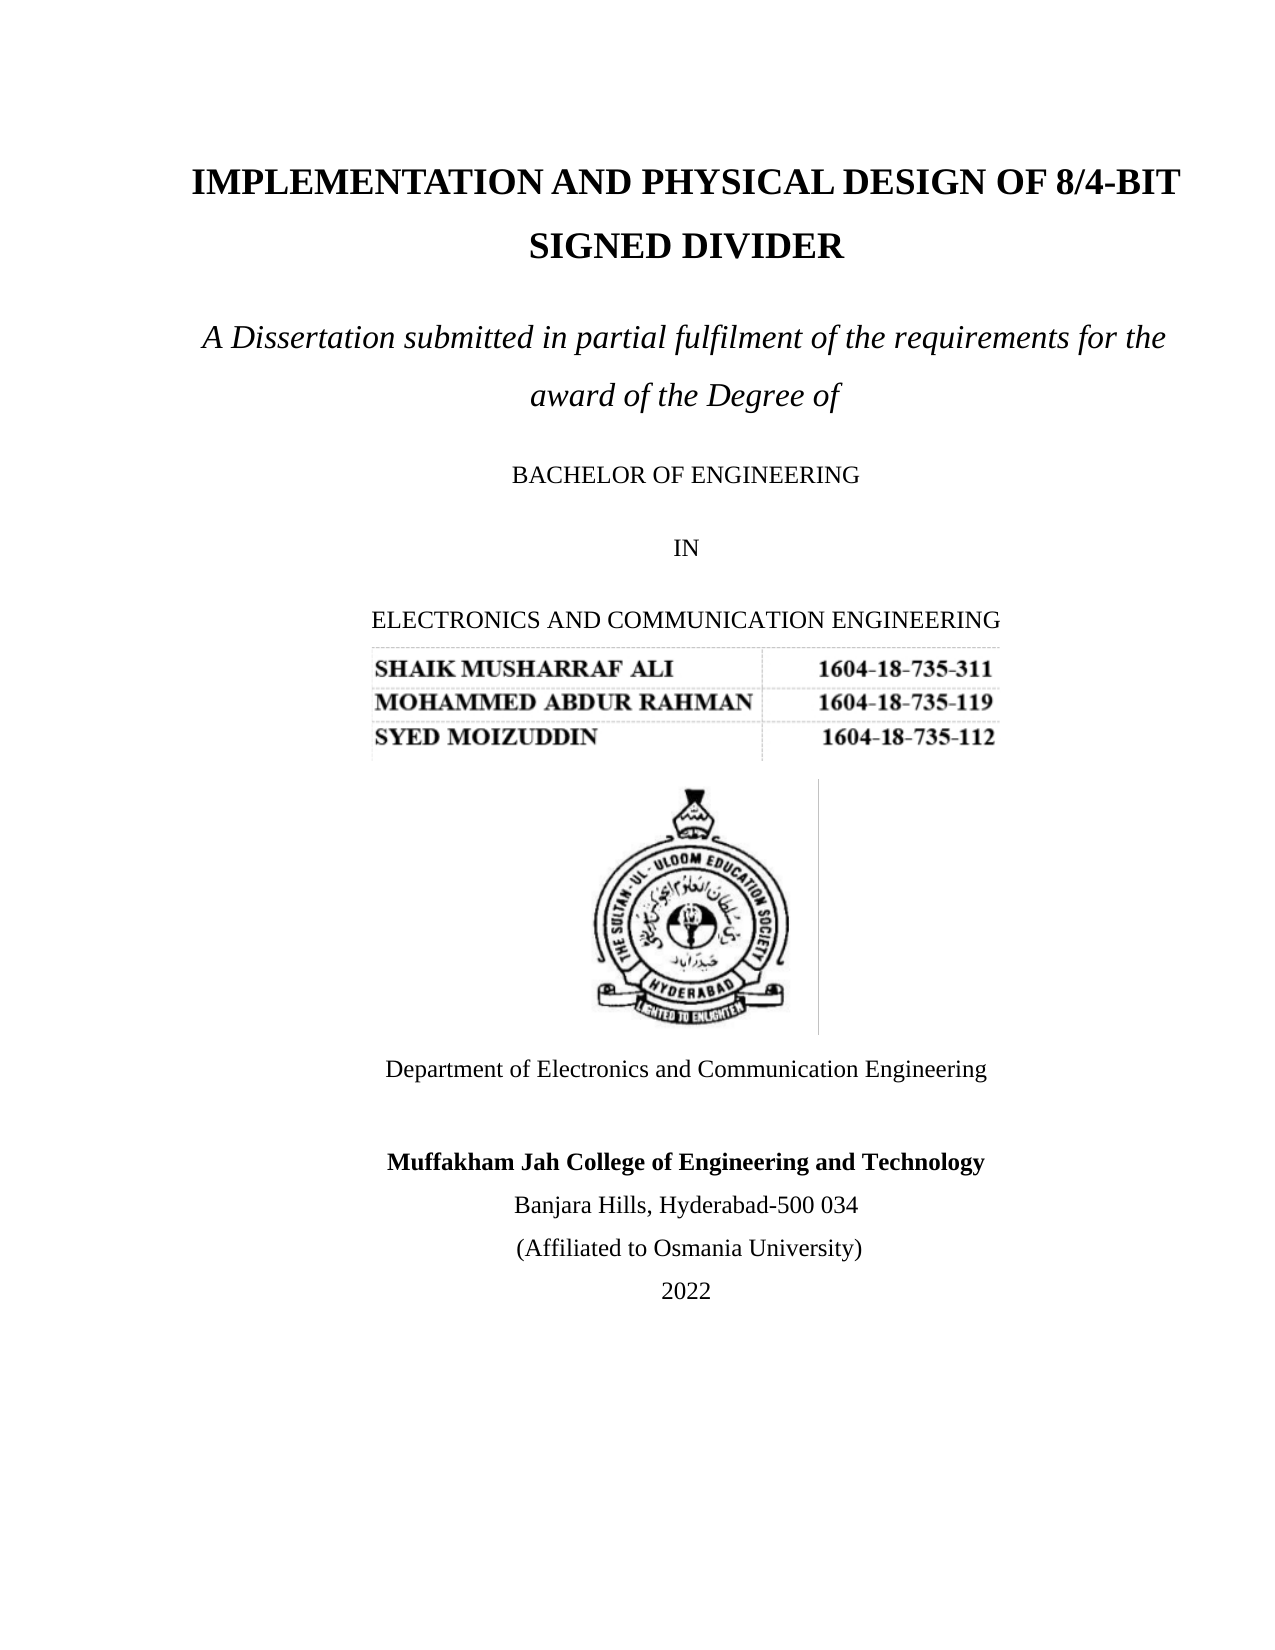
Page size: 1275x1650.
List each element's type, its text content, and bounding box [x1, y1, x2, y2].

picture [552, 779, 820, 1035]
text IN [256, 533, 1116, 561]
text Department of Electronics and Communication Engineering [181, 1054, 1191, 1083]
text BACHELOR OF ENGINEERING [181, 460, 1191, 489]
text IMPLEMENTATION AND PHYSICAL DESIGN OF 8/4-BIT SIGNED DIVIDER [167, 159, 1206, 267]
text (Affiliated to Osmania University) [181, 1233, 1191, 1262]
text A Dissertation submitted in partial fulfilment of the requirements for the award of the Degree of [181, 318, 1191, 413]
picture [371, 647, 1001, 761]
text Muffakham Jah College of Engineering and Technology [181, 1147, 1191, 1176]
text 2022 [181, 1276, 1191, 1305]
text Banjara Hills, Hyderabad-500 034 [181, 1190, 1191, 1219]
